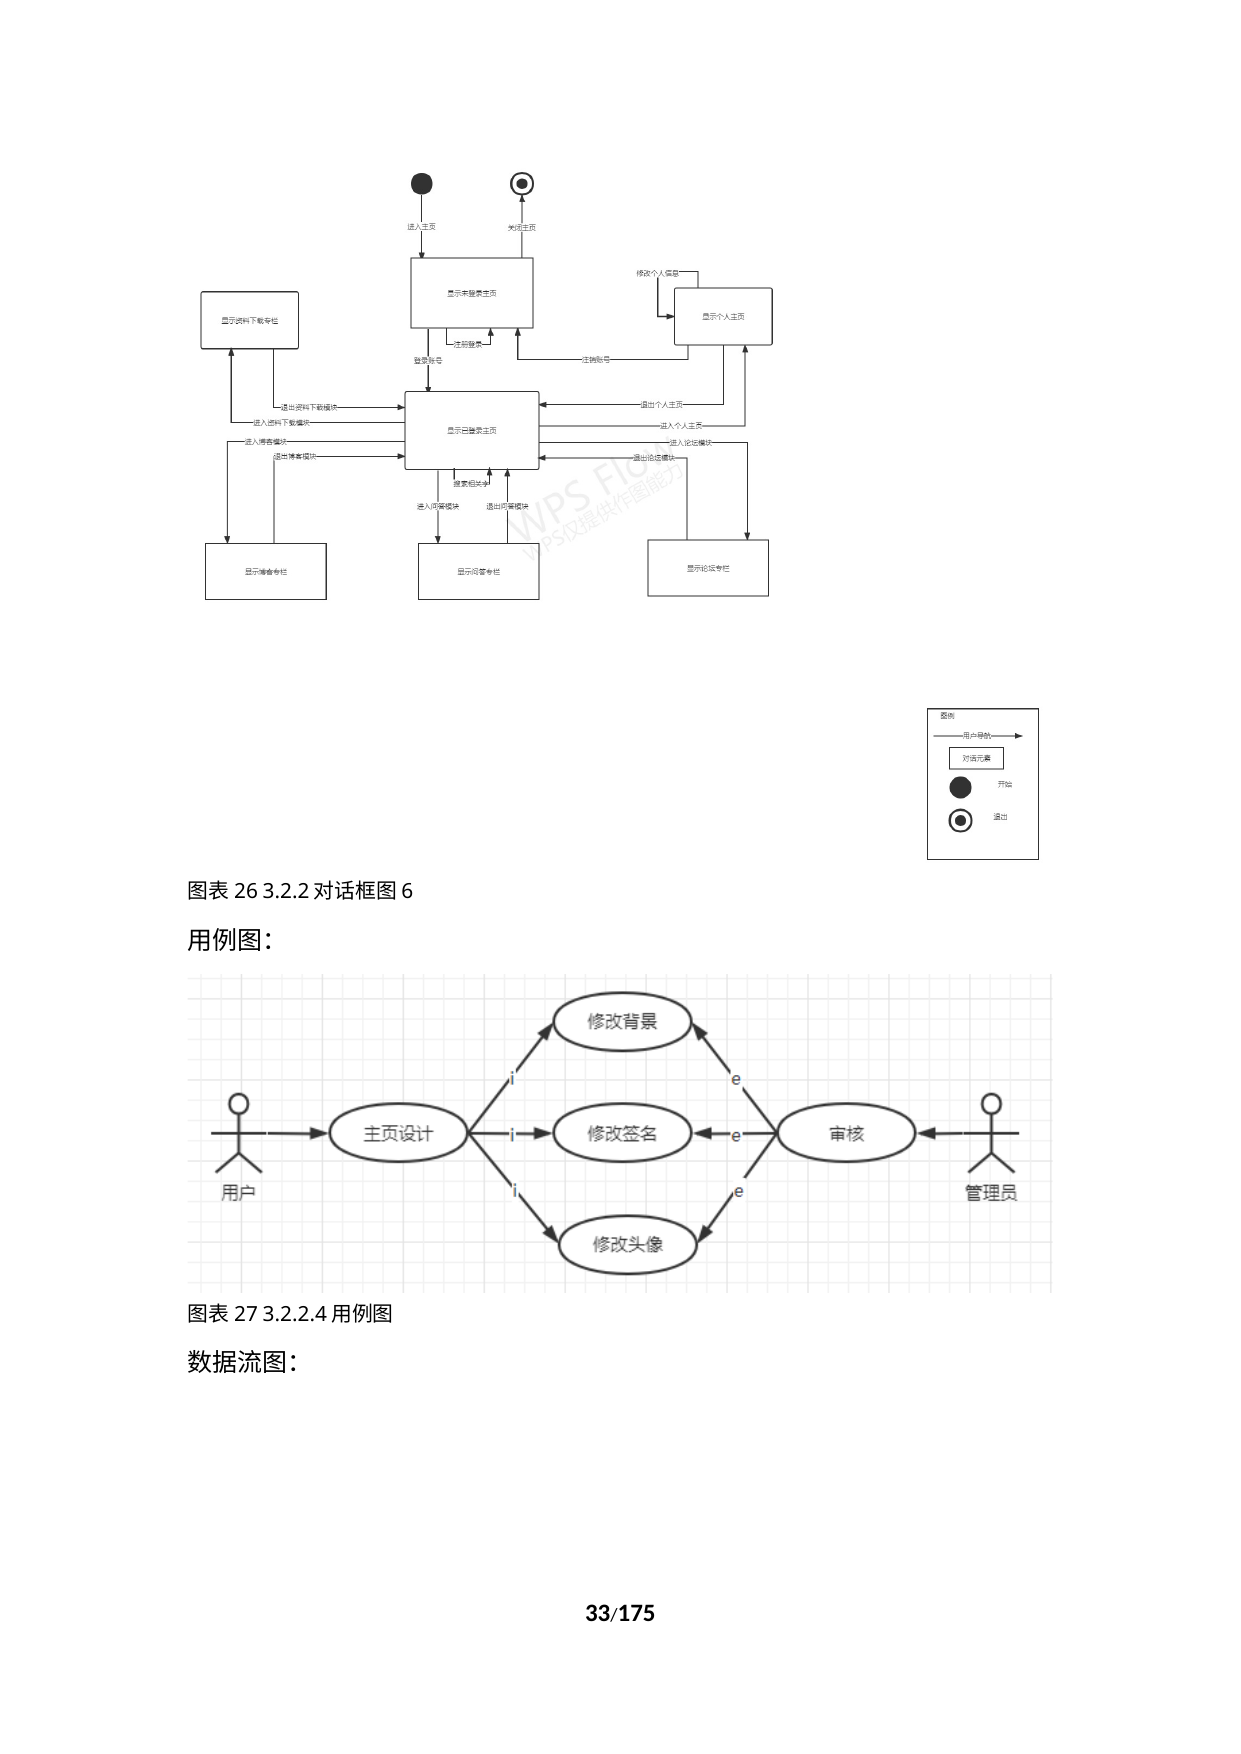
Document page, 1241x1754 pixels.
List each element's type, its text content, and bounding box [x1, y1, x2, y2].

text 用例图： [187, 906, 1053, 974]
text 图表 27 3.2.2.4用例图 [187, 1296, 1053, 1328]
text 数据流图： [187, 1328, 1053, 1393]
picture [187, 159, 1052, 873]
text 图表 26 3.2.2对话框图6 [187, 873, 1053, 906]
